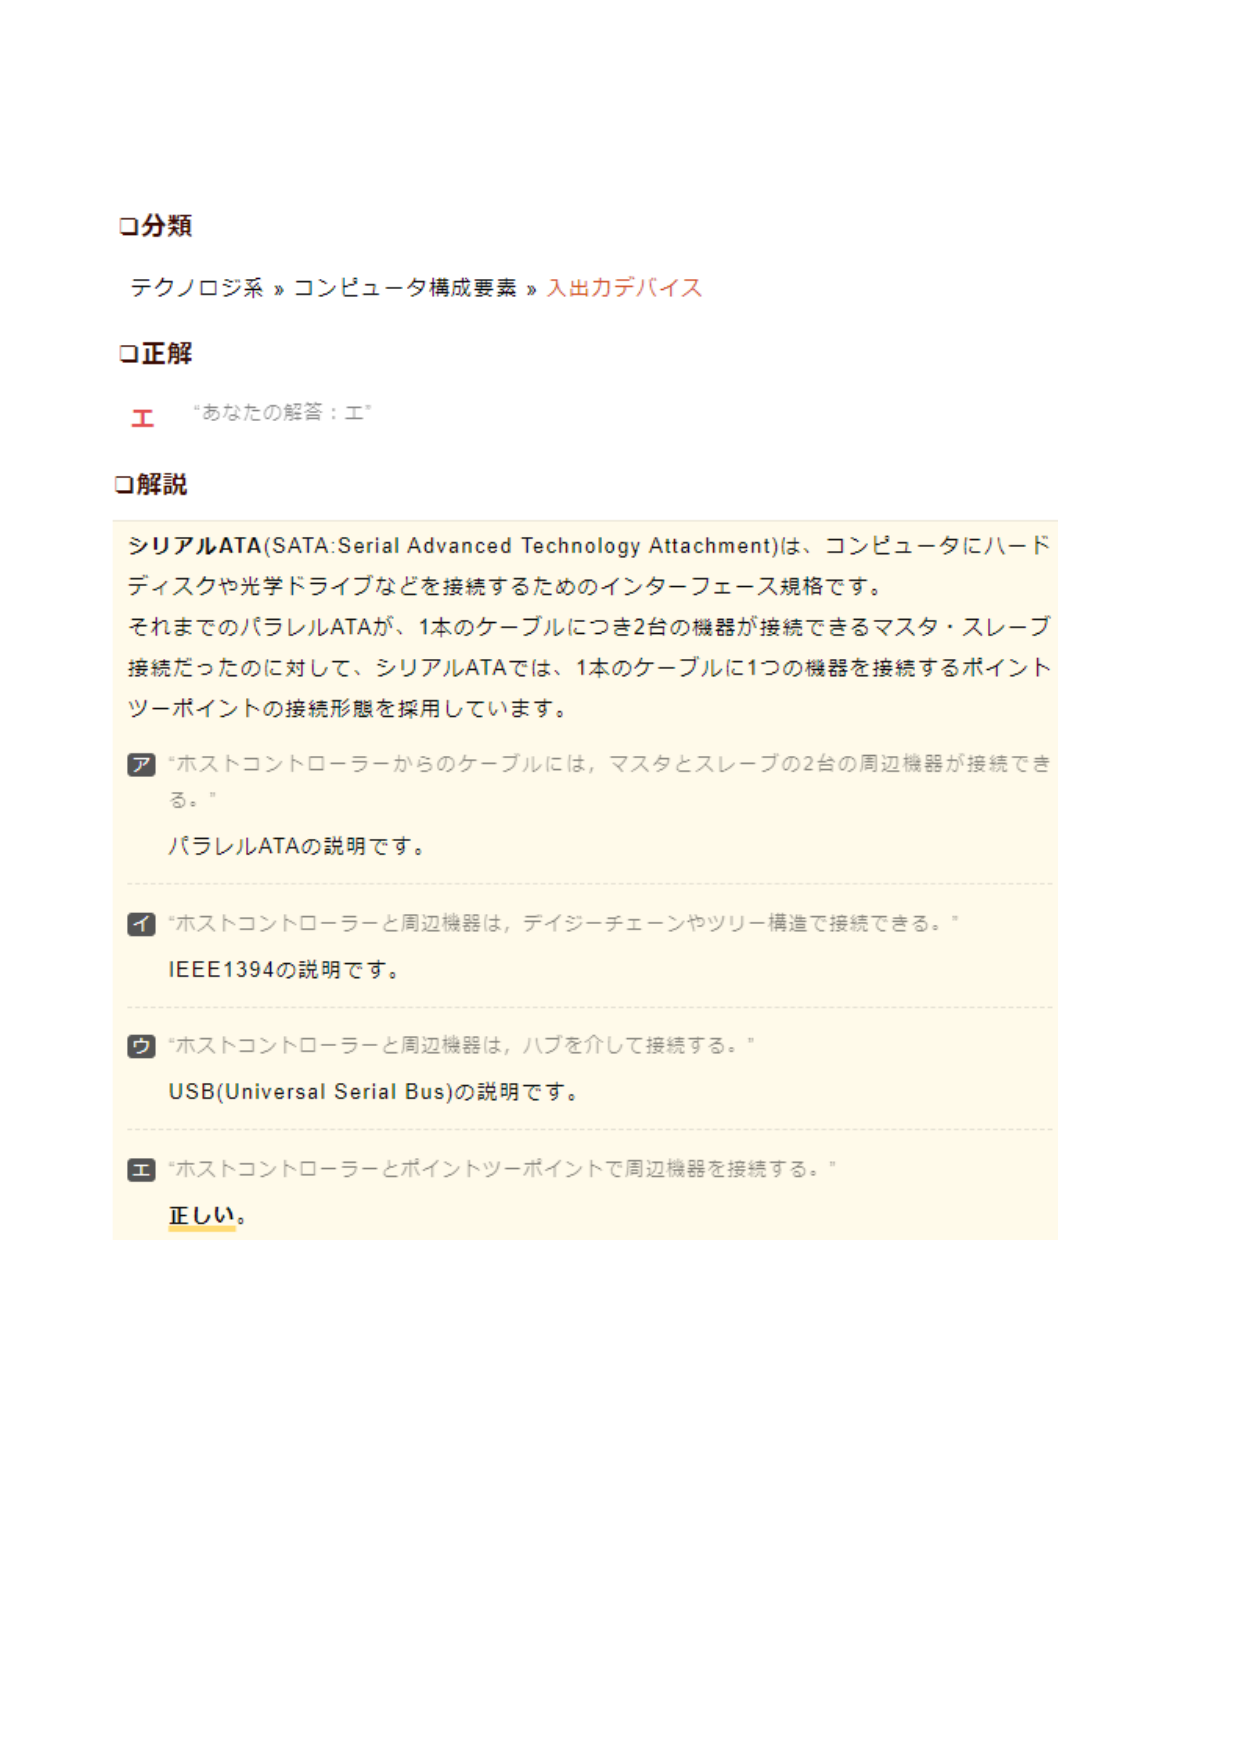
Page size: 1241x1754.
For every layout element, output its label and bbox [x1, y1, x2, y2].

picture [112, 202, 783, 443]
picture [112, 464, 1058, 1240]
